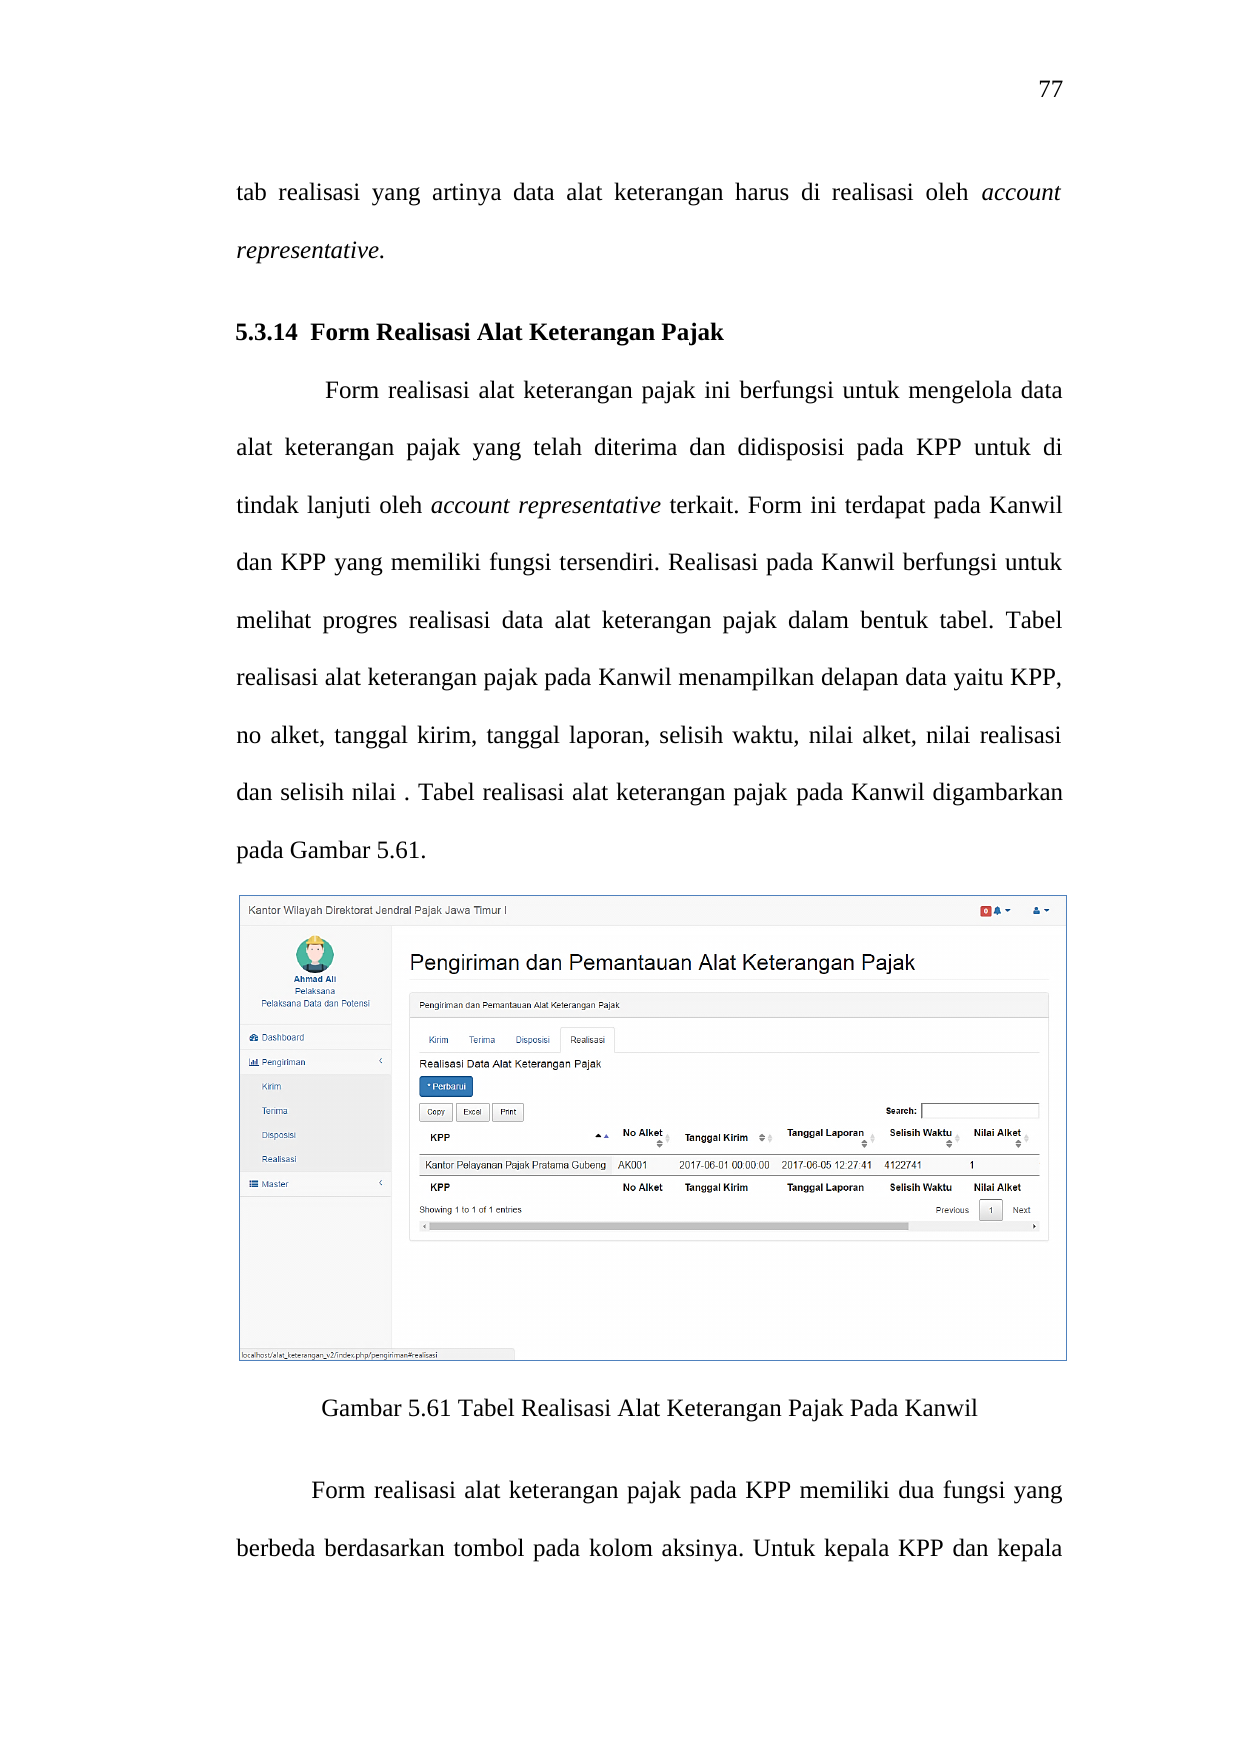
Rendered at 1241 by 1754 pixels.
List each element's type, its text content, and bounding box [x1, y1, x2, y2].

text Form realisasi alat keterangan pajak ini berfungsi untuk mengelola data alat keterangan pajak yang telah diterima dan didisposisi pada KPP untuk di tindak lanjuti oleh account representative terkait. Form ini terdapat pada Kanwil dan KPP yang memiliki fungsi tersendiri. Realisasi pada Kanwil berfungsi untuk melihat progres realisasi data alat keterangan pajak dalam bentuk tabel. Tabel realisasi alat keterangan pajak pada Kanwil menampilkan delapan data yaitu KPP, no alket, tanggal kirim, tanggal laporan, selisih waktu, nilai alket, nilai realisasi dan selisih nilai . Tabel realisasi alat keterangan pajak pada Kanwil digambarkan pada Gambar 5.61. [236, 375, 1063, 863]
text Gambar 5.61 Tabel Realisasi Alat Keterangan Pajak Pada Kanwil [236, 1393, 1063, 1422]
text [236, 177, 1063, 263]
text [236, 1475, 1063, 1562]
subtitle Form Realisasi Alat Keterangan Pajak [235, 317, 1063, 346]
picture [240, 896, 1066, 1360]
